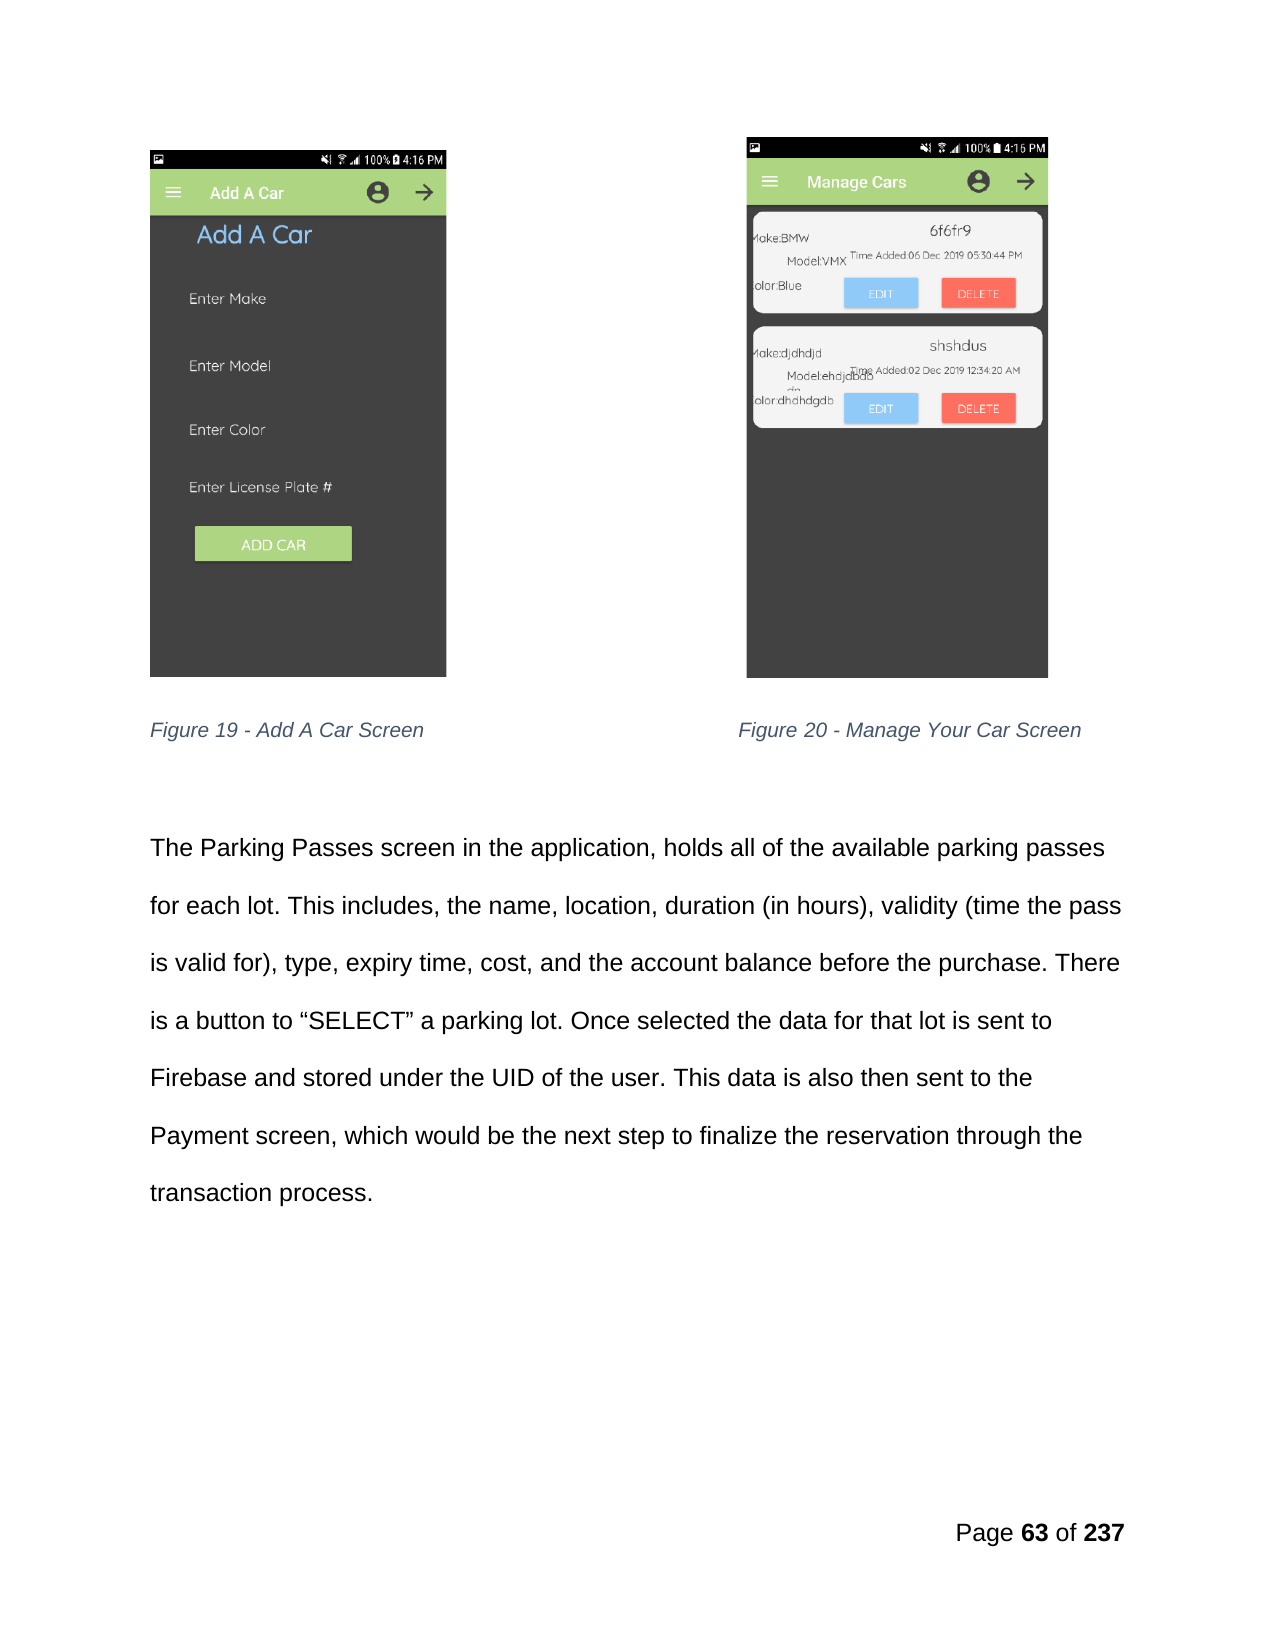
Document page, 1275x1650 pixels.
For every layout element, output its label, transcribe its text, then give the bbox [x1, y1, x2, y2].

text The Parking Passes screen in the application, holds all of the available parking passes for each lot. This includes, the name, location, duration (in hours), validity (time the pass is valid for), type, expiry time, cost, and the account balance before the purchase. There is a button to “SELECT” a parking lot. Once selected the data for that lot is sent to Firebase and stored under the UID of the user. This data is also then sent to the Payment screen, which would be the next step to finalize the reservation through the transaction process. [150, 833, 1125, 1207]
text Figure 19 - Add A Car Screen Figure 20 - Manage Your Car Screen [150, 718, 1125, 742]
picture [150, 150, 447, 677]
picture [746, 137, 1049, 678]
